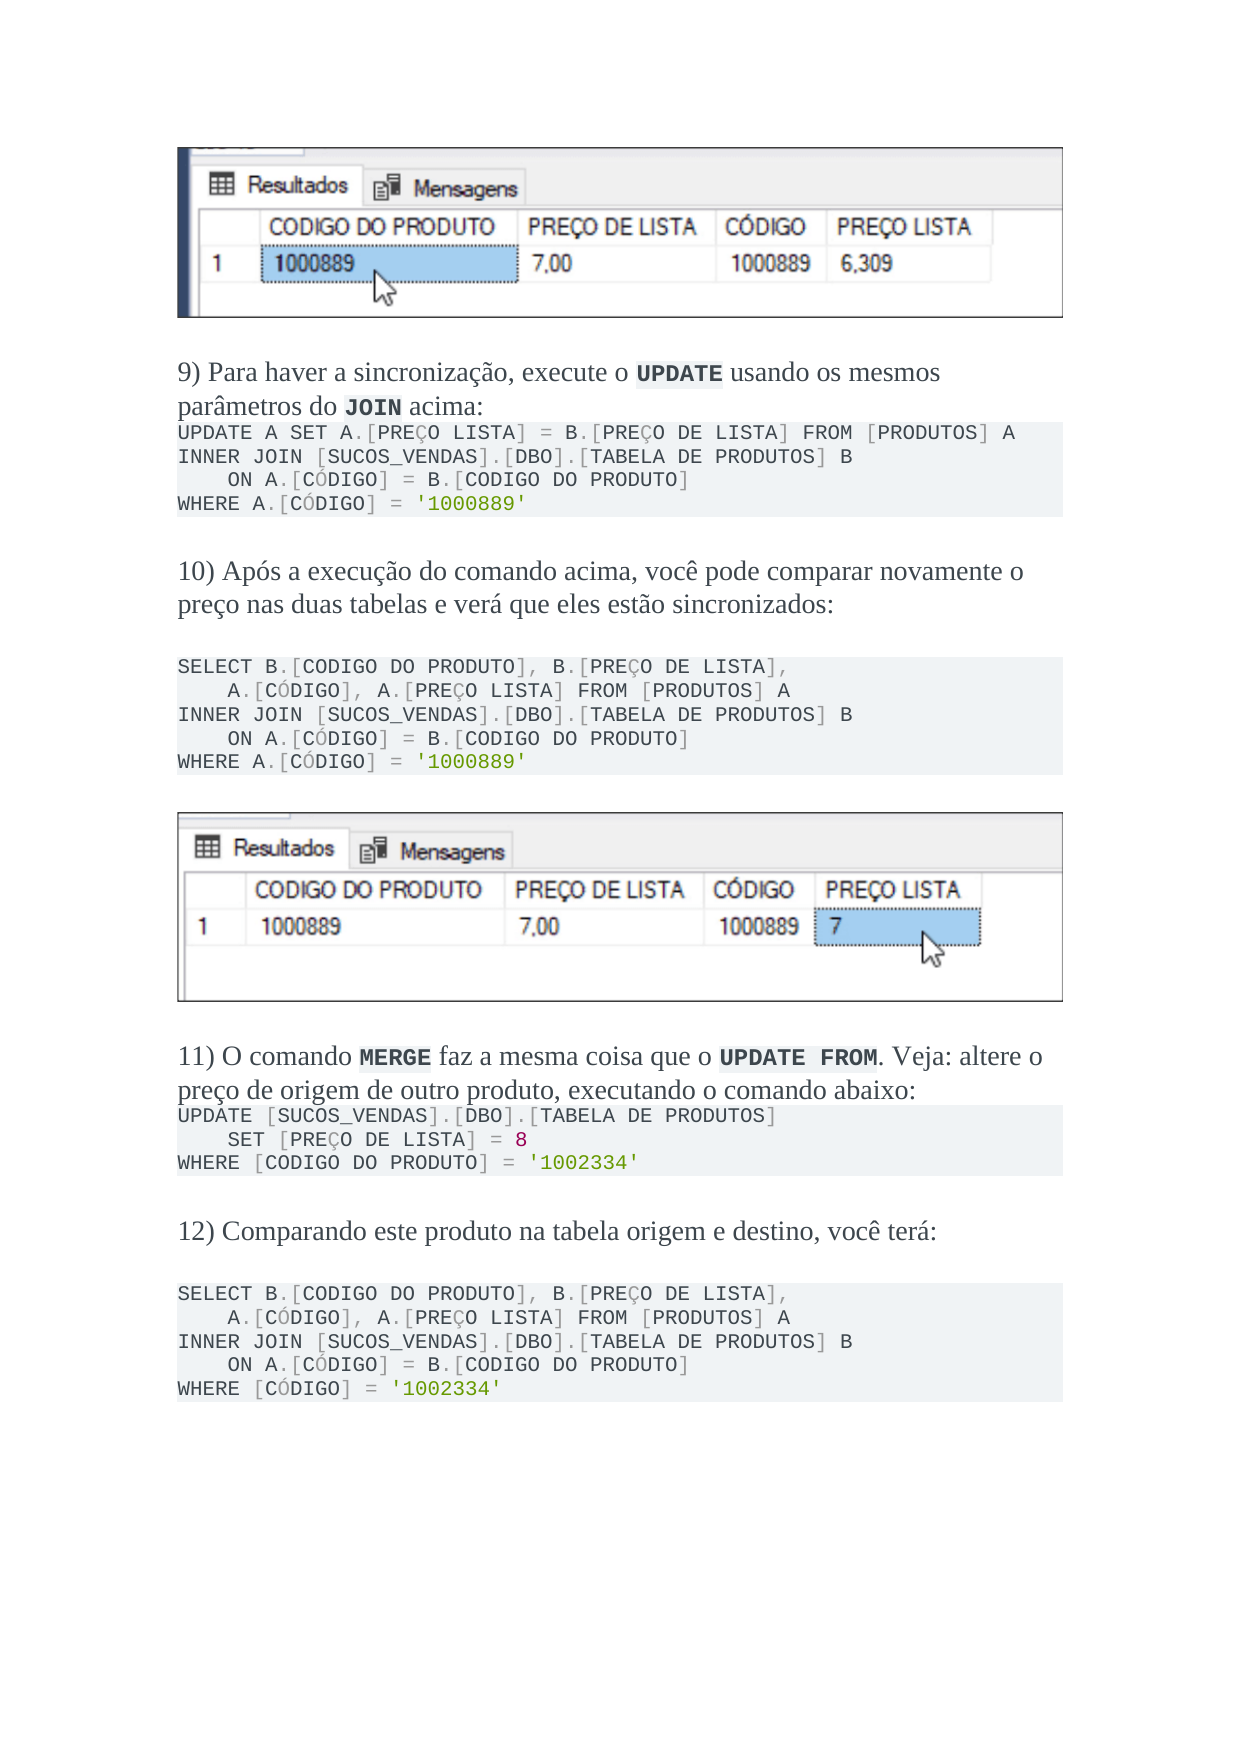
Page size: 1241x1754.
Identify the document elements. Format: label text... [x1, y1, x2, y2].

text UPDATE A SET A.[PREÇO LISTA] = B.[PREÇO DE LISTA] FROM [PRODUTOS] A [177, 422, 1063, 446]
text SELECT B.[CODIGO DO PRODUTO], B.[PREÇO DE LISTA], [177, 1283, 1063, 1307]
text 10) Após a execução do comando acima, você pode comparar novamente o preço nas duas tabelas e verá que eles estão sincronizados: [177, 554, 1063, 619]
text A.[CÓDIGO], A.[PREÇO LISTA] FROM [PRODUTOS] A [177, 680, 1063, 704]
text ON A.[CÓDIGO] = B.[CODIGO DO PRODUTO] [177, 1354, 1063, 1378]
text INNER JOIN [SUCOS_VENDAS].[DBO].[TABELA DE PRODUTOS] B [177, 704, 1063, 727]
text INNER JOIN [SUCOS_VENDAS].[DBO].[TABELA DE PRODUTOS] B [177, 446, 1063, 469]
text SET [PREÇO DE LISTA] = 8 [177, 1129, 1063, 1152]
text WHERE [CÓDIGO] = '1002334' [177, 1378, 1063, 1402]
text 12) Comparando este produto na tabela origem e destino, você terá: [177, 1213, 1063, 1246]
text 11) O comando MERGE faz a mesma coisa que o UPDATE FROM. Veja: altere o preço de origem de outro produto, executando o comando abaixo: [177, 1039, 1063, 1105]
text 9) Para haver a sincronização, execute o UPDATE usando os mesmos parâmetros do JOIN acima: [177, 355, 1063, 422]
text WHERE A.[CÓDIGO] = '1000889' [177, 751, 1063, 775]
picture [177, 147, 1063, 318]
text WHERE A.[CÓDIGO] = '1000889' [177, 493, 1063, 517]
text WHERE [CODIGO DO PRODUTO] = '1002334' [177, 1152, 1063, 1176]
text INNER JOIN [SUCOS_VENDAS].[DBO].[TABELA DE PRODUTOS] B [177, 1331, 1063, 1354]
text ON A.[CÓDIGO] = B.[CODIGO DO PRODUTO] [177, 469, 1063, 493]
picture [177, 812, 1063, 1002]
text SELECT B.[CODIGO DO PRODUTO], B.[PREÇO DE LISTA], [177, 657, 1063, 680]
text UPDATE [SUCOS_VENDAS].[DBO].[TABELA DE PRODUTOS] [177, 1105, 1063, 1129]
text A.[CÓDIGO], A.[PREÇO LISTA] FROM [PRODUTOS] A [177, 1307, 1063, 1331]
text ON A.[CÓDIGO] = B.[CODIGO DO PRODUTO] [177, 727, 1063, 751]
